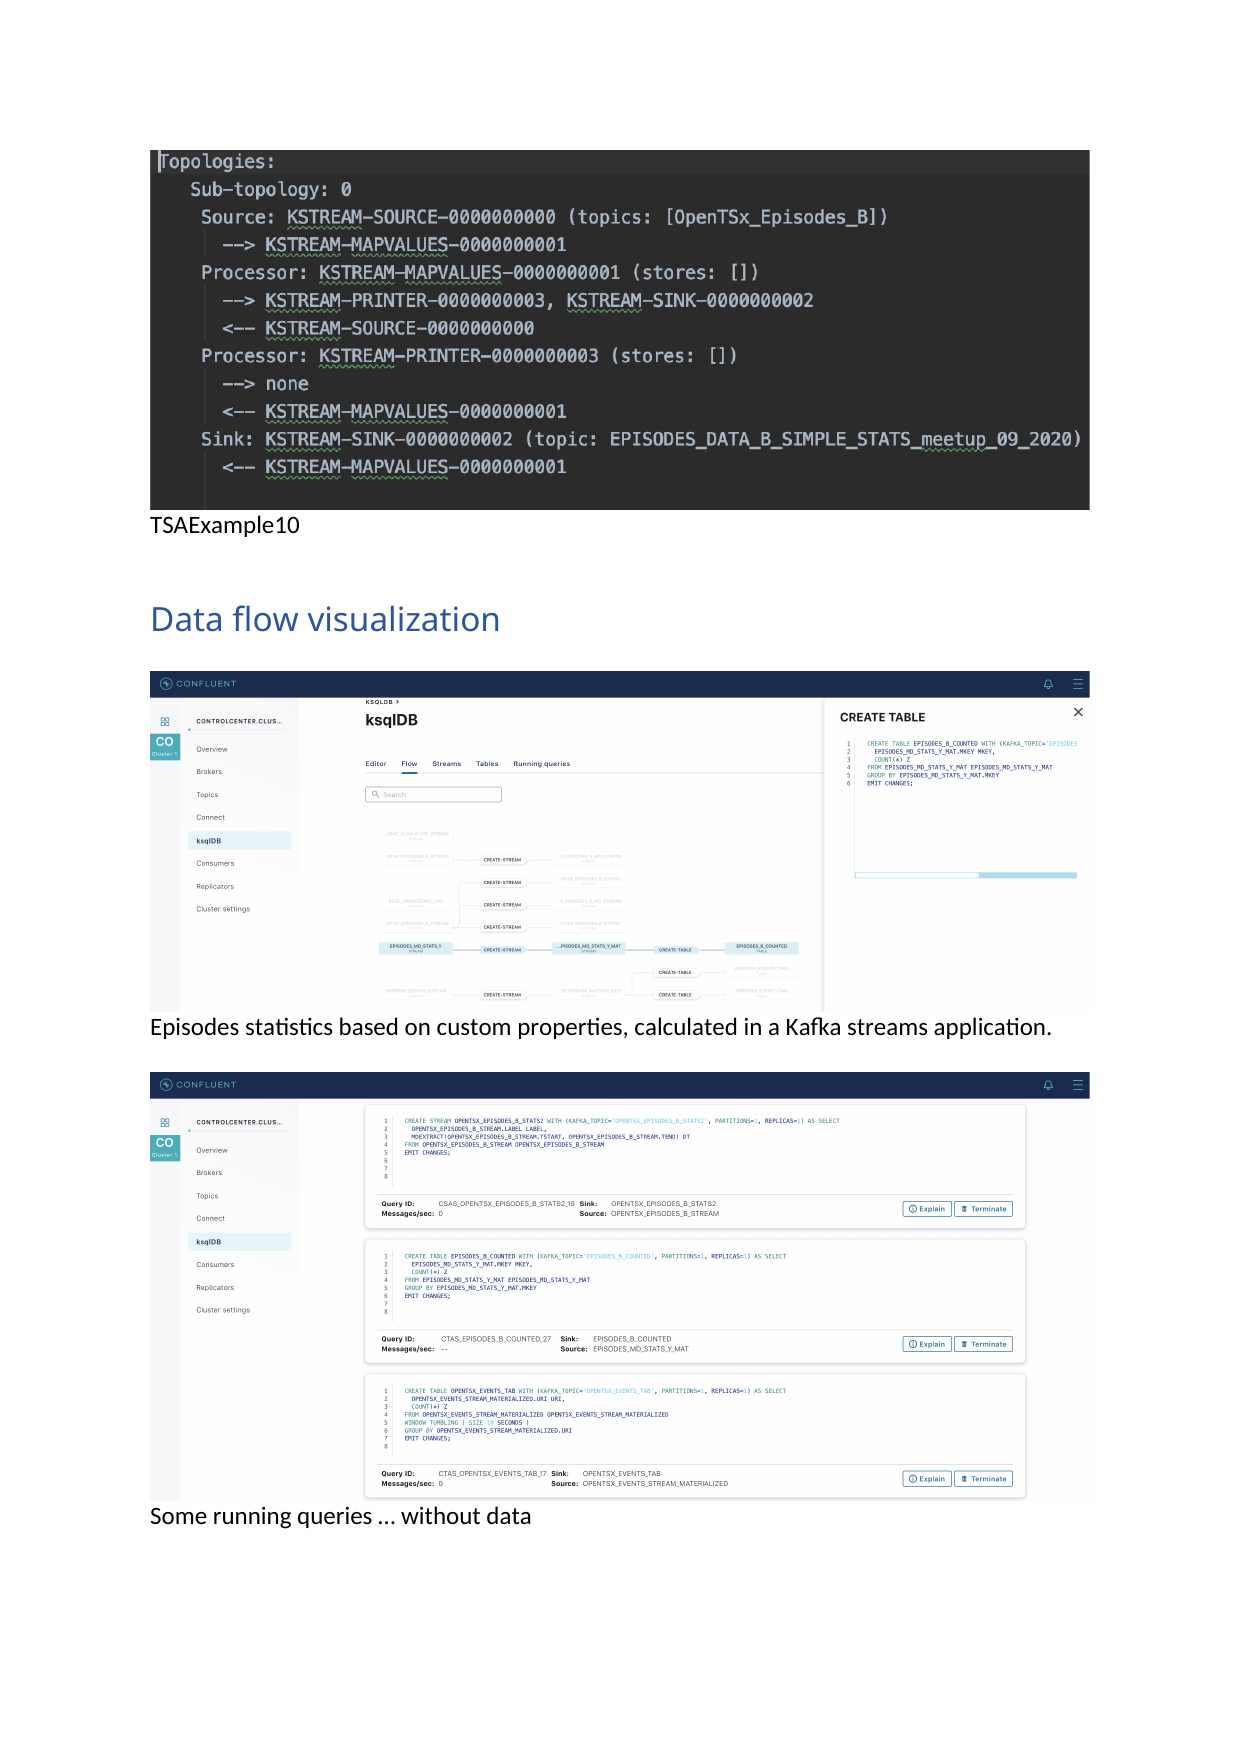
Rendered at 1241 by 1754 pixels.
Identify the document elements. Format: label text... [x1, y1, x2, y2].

picture [150, 671, 1090, 1012]
text Some running queries … without data [150, 1501, 1090, 1531]
subtitle Data flow visualization [150, 595, 1090, 641]
picture [150, 150, 1090, 510]
picture [150, 1072, 1090, 1501]
text TSAExample10 [150, 510, 1090, 540]
text Episodes statistics based on custom properties, calculated in a Kafka streams application. [150, 1012, 1090, 1042]
